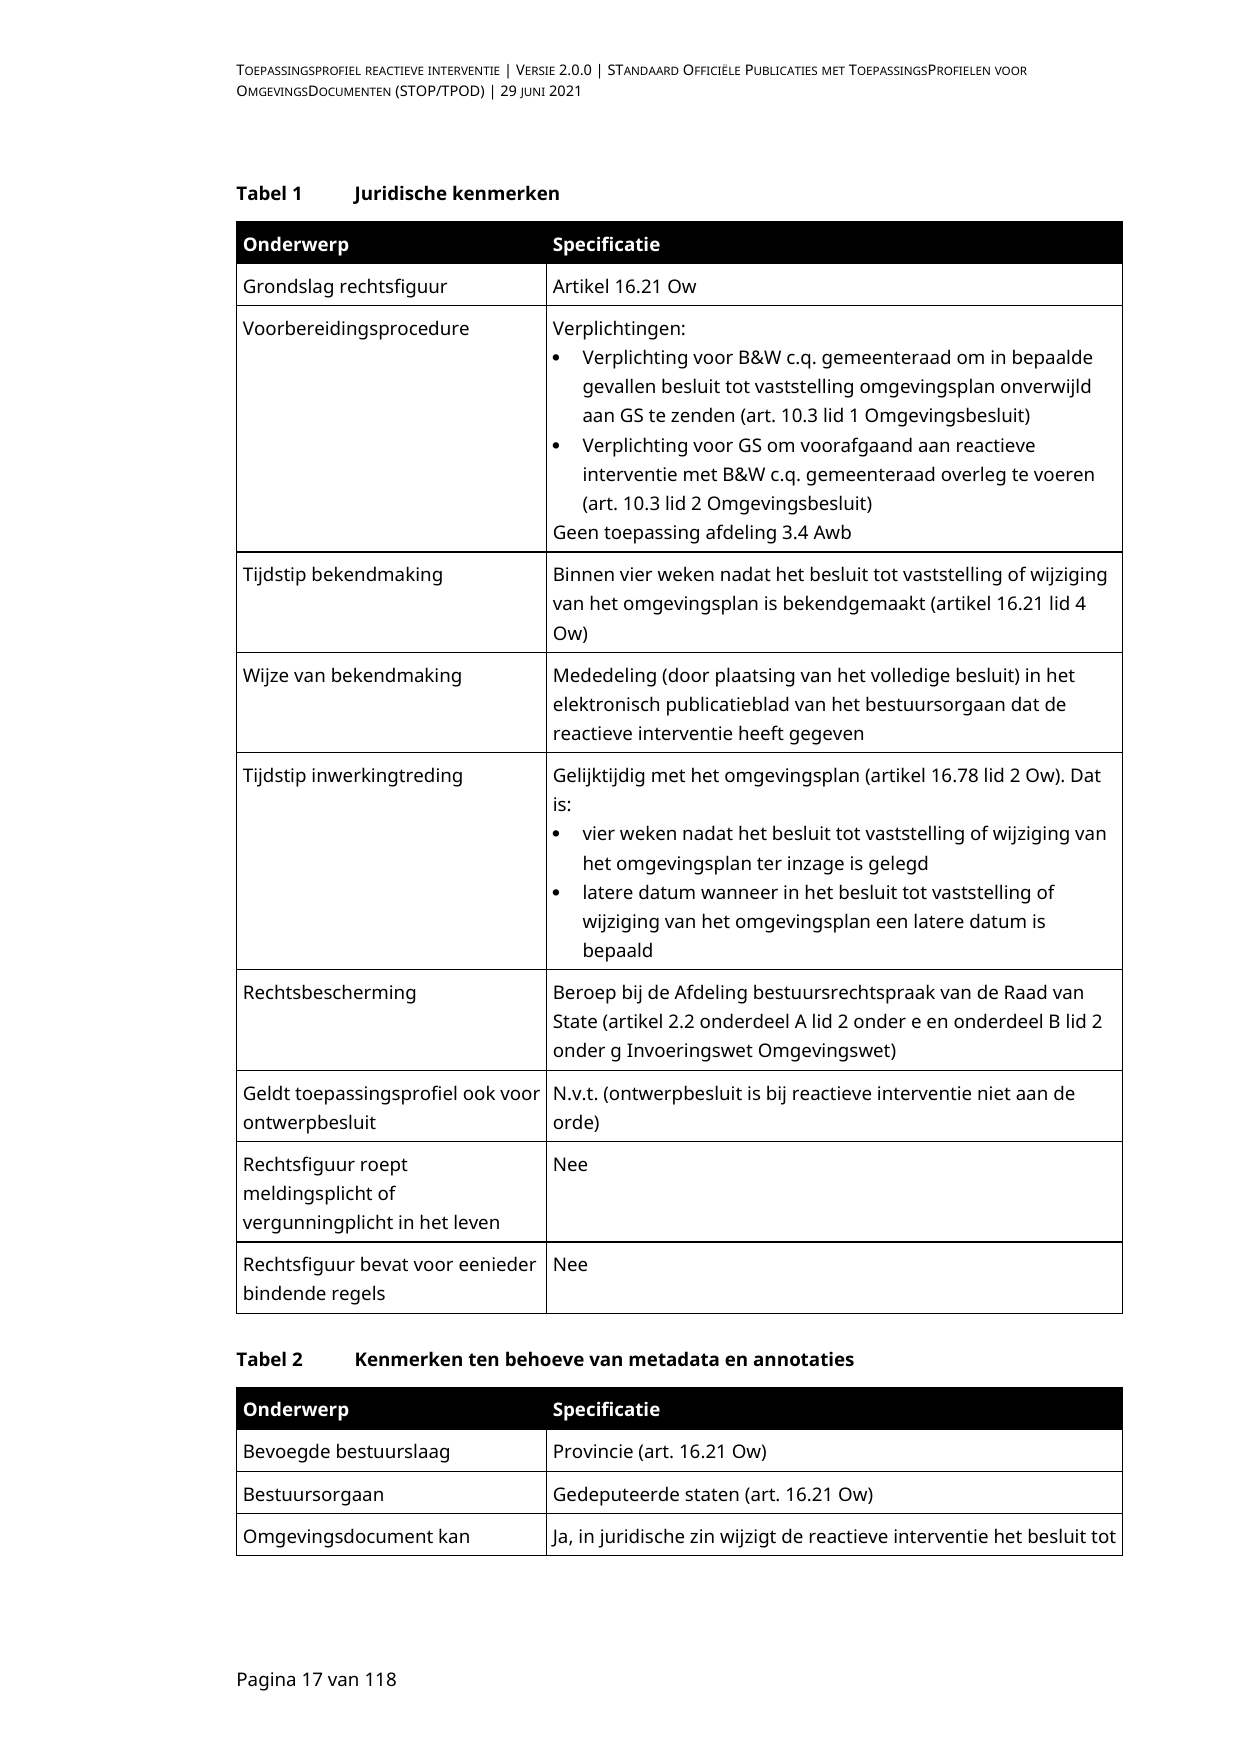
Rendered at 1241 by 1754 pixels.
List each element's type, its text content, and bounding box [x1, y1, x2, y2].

table_cell Mededeling (door plaatsing van het volledige besluit) in het elektronisch publicatieblad van het bestuursorgaan dat de reactieve interventie heeft gegeven [547, 653, 1122, 752]
table_cell N.v.t. (ontwerpbesluit is bij reactieve interventie niet aan de orde) [547, 1071, 1122, 1141]
table_cell Rechtsfiguur roept meldingsplicht of vergunningplicht in het leven [237, 1142, 546, 1241]
table_cell Provincie (art. 16.21 Ow) [547, 1430, 1122, 1471]
table_header Onderwerp [237, 222, 546, 263]
table_cell Geldt toepassingsprofiel ook voor ontwerpbesluit [237, 1071, 546, 1141]
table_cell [547, 1514, 1122, 1555]
table_cell Nee [547, 1142, 1122, 1241]
table_cell Bestuursorgaan [237, 1472, 546, 1513]
table_cell Tijdstip bekendmaking [237, 553, 546, 652]
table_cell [237, 1514, 546, 1555]
table_cell Gedeputeerde staten (art. 16.21 Ow) [547, 1472, 1122, 1513]
table_cell Gelijktijdig met het omgevingsplan (artikel 16.78 lid 2 Ow). Dat is: vier weken nadat het besluit tot vaststelling of wijziging van het omgevingsplan ter inzage is gelegd latere datum wanneer in het besluit tot vaststelling of wijziging van het omgevingsplan een latere datum is bepaald [547, 753, 1122, 969]
table_cell Verplichtingen: Verplichting voor B&W c.q. gemeenteraad om in bepaalde gevallen besluit tot vaststelling omgevingsplan onverwijld aan GS te zenden (art. 10.3 lid 1 Omgevingsbesluit) Verplichting voor GS om voorafgaand aan reactieve interventie met B&W c.q. gemeenteraad overleg te voeren (art. 10.3 lid 2 Omgevingsbesluit) Geen toepassing afdeling 3.4 Awb [547, 306, 1122, 551]
text Juridische kenmerken [236, 177, 1122, 206]
table_cell Rechtsfiguur bevat voor eenieder bindende regels [237, 1243, 546, 1313]
table_header Specificatie [547, 222, 1122, 263]
table_cell Tijdstip inwerkingtreding [237, 753, 546, 969]
table_cell Rechtsbescherming [237, 970, 546, 1070]
table_header Onderwerp [237, 1388, 546, 1429]
table_cell Grondslag rechtsfiguur [237, 264, 546, 305]
table_cell Beroep bij de Afdeling bestuursrechtspraak van de Raad van State (artikel 2.2 onderdeel A lid 2 onder e en onderdeel B lid 2 onder g Invoeringswet Omgevingswet) [547, 970, 1122, 1070]
table_cell Voorbereidingsprocedure [237, 306, 546, 551]
table_cell Artikel 16.21 Ow [547, 264, 1122, 305]
text Kenmerken ten behoeve van metadata en annotaties [236, 1343, 1122, 1372]
table_cell Bevoegde bestuurslaag [237, 1430, 546, 1471]
table_cell Wijze van bekendmaking [237, 653, 546, 752]
table_cell Nee [547, 1243, 1122, 1313]
table_header Specificatie [547, 1388, 1122, 1429]
table_cell Binnen vier weken nadat het besluit tot vaststelling of wijziging van het omgevingsplan is bekendgemaakt (artikel 16.21 lid 4 Ow) [547, 553, 1122, 652]
